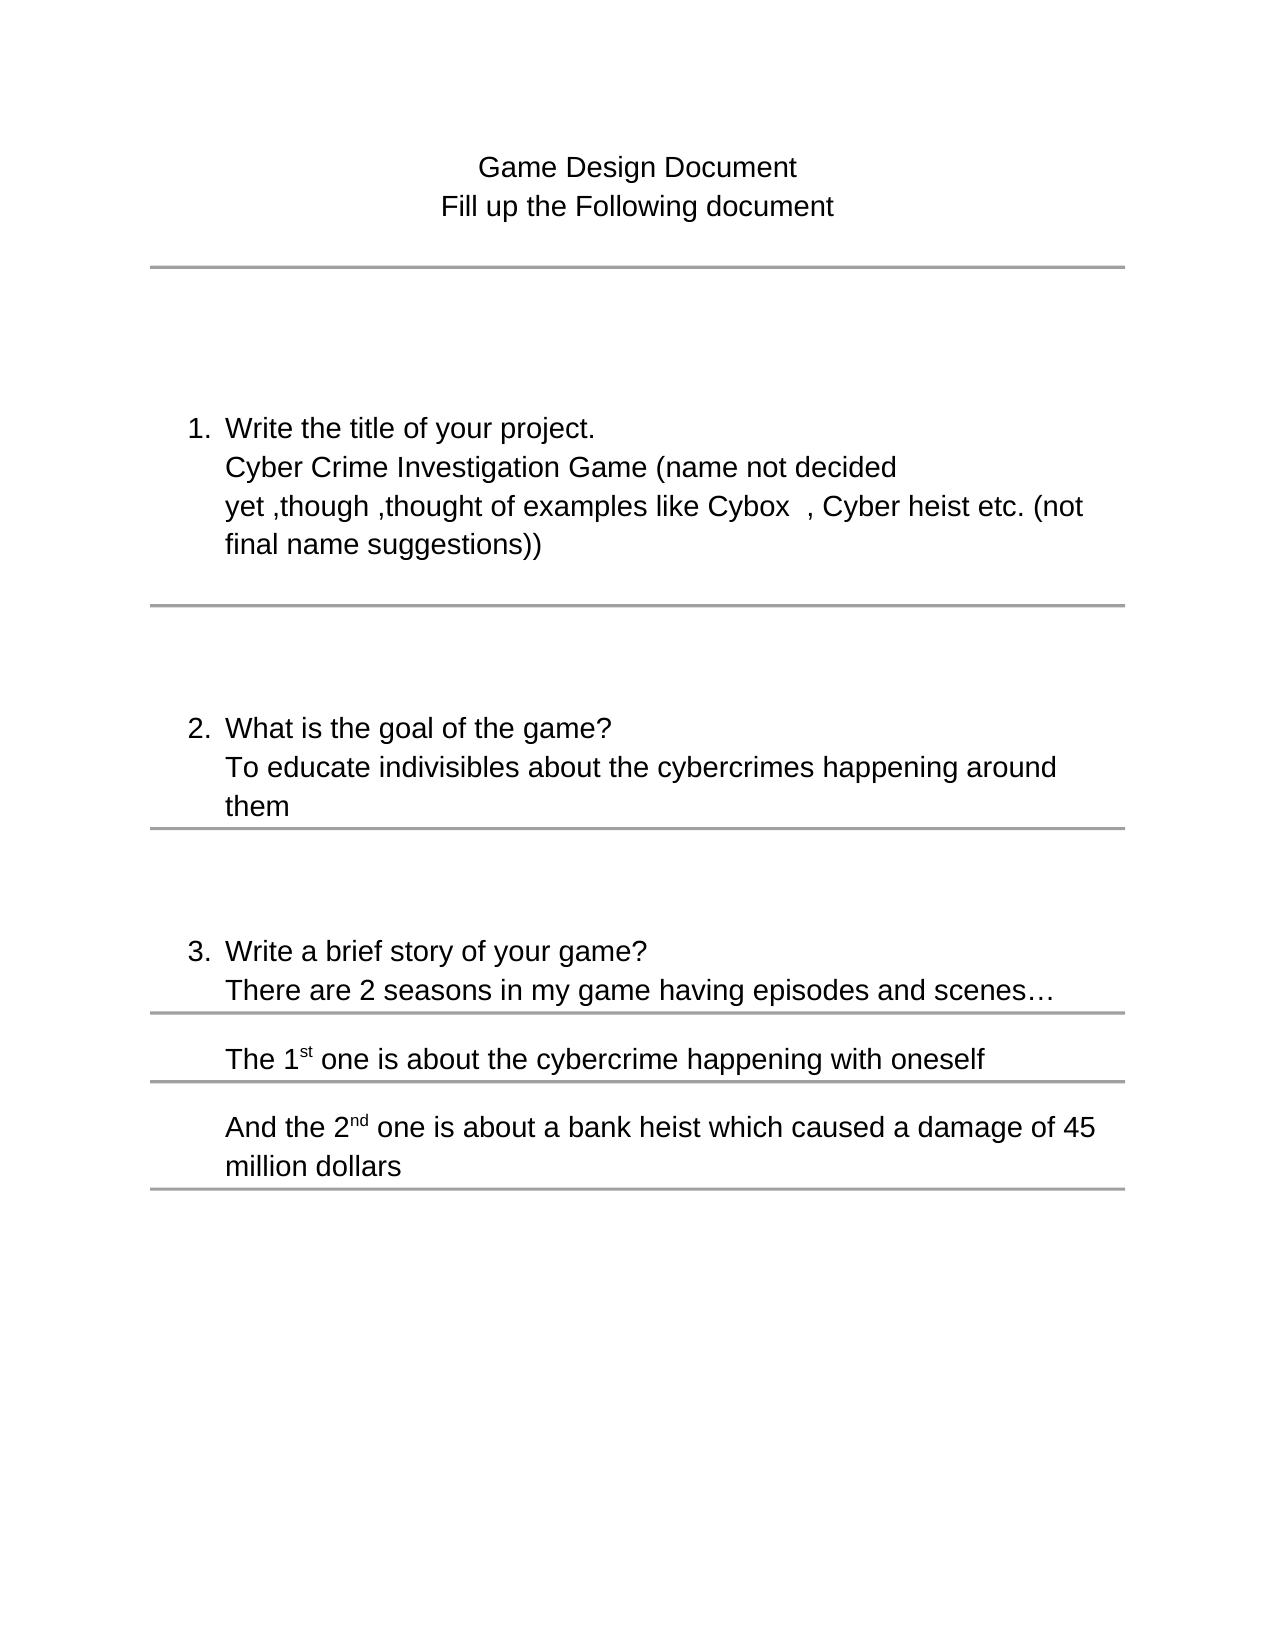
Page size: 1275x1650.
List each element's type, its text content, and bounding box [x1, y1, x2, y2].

text Game Design Document [150, 150, 1125, 183]
text The 1st one is about the cybercrime happening with oneself [225, 1042, 1125, 1075]
text And the 2nd one is about a bank heist which caused a damage of 45 million dollars [225, 1110, 1125, 1182]
text To educate indivisibles about the cybercrimes happening around them [225, 750, 1125, 822]
text Fill up the Following document [150, 188, 1125, 222]
list What is the goal of the game? [187, 711, 1125, 745]
list Write the title of your project. [187, 411, 1125, 445]
list Write a brief story of your game? [187, 934, 1125, 968]
text Cyber Crime Investigation Game (name not decided yet ,though ,thought of examples like Cybox , Cyber heist etc. (not final name suggestions)) [225, 450, 1125, 561]
text There are 2 seasons in my game having episodes and scenes… [225, 973, 1125, 1006]
